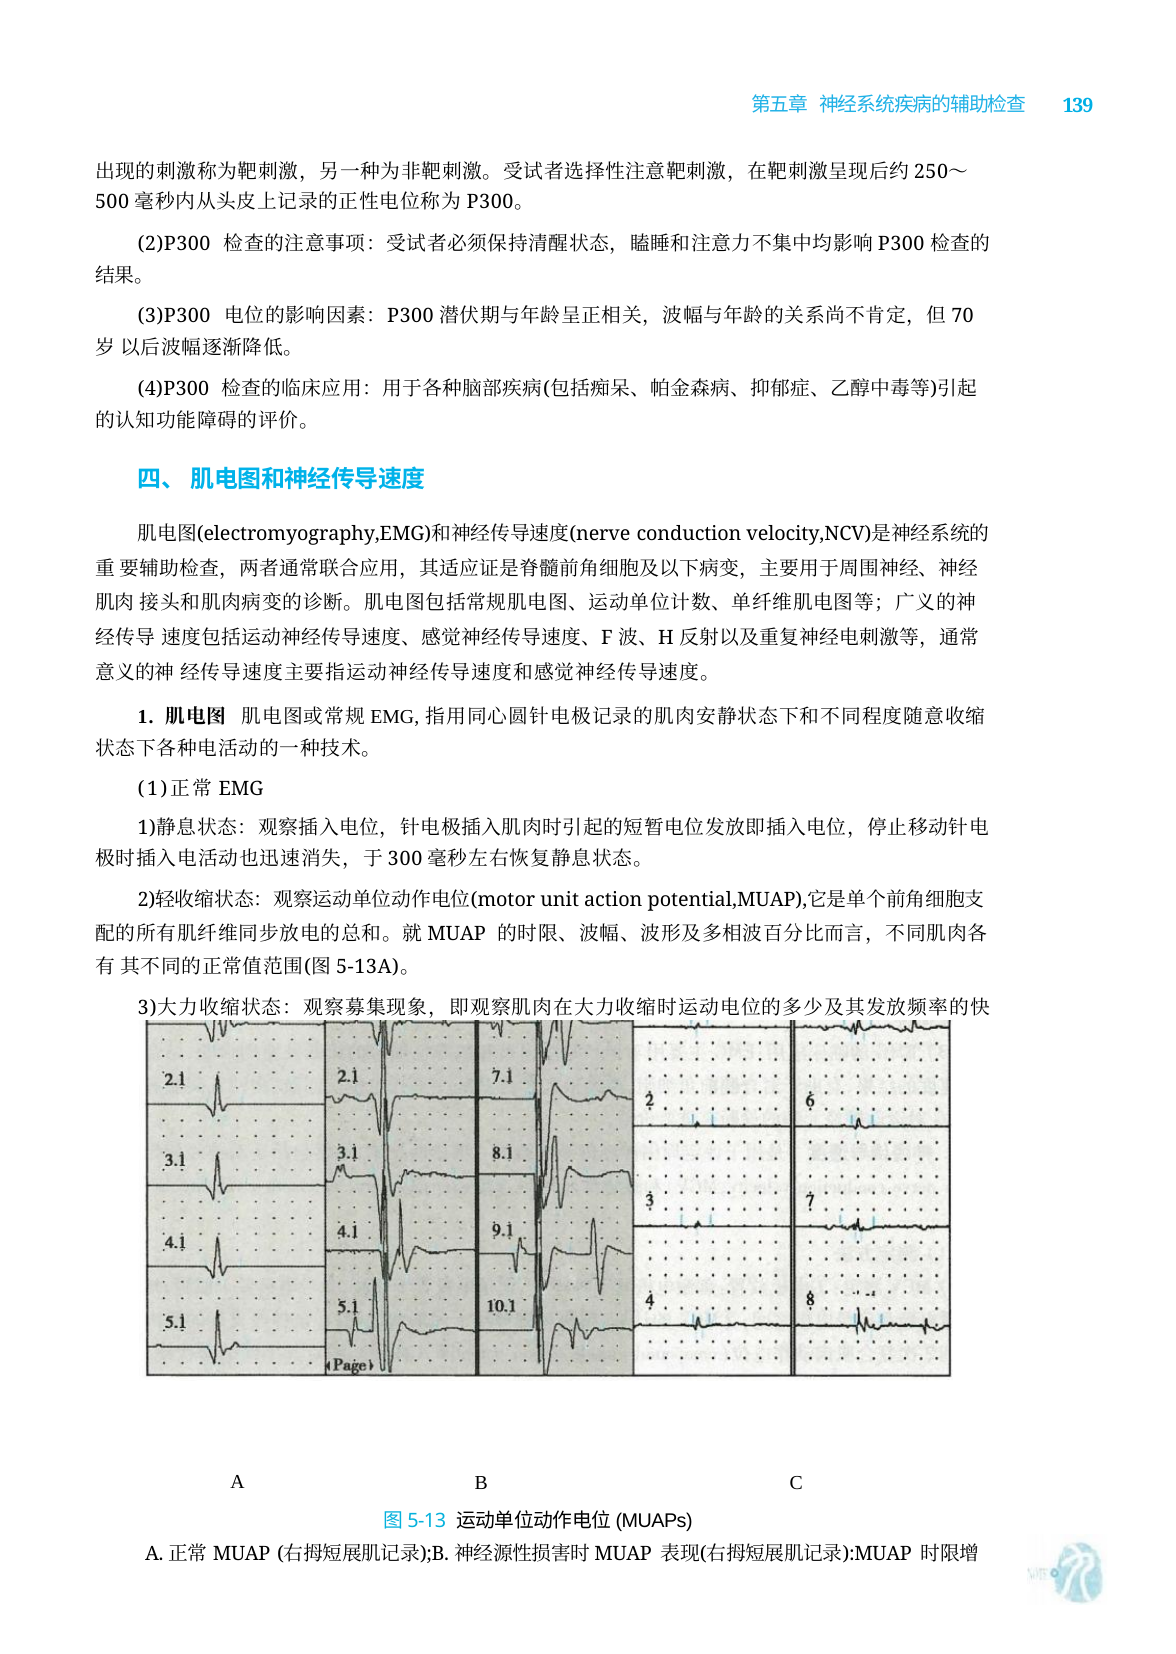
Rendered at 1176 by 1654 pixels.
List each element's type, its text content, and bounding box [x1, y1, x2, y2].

text 1. 肌电图 肌电图或常规EMG, 指用同心圆针电极记录的肌肉安静状态下和不同程度随意收缩 状态下各种电活动的一种技术。 [95, 701, 993, 761]
text 1)静息状态：观察插入电位，针电极插入肌肉时引起的短暂电位发放即插入电位，停止移动针电 极时插入电活动也迅速消失，于300毫秒左右恢复静息状态。 [95, 811, 993, 872]
text 四、 肌电图和神经传导速度 [138, 462, 1107, 494]
text 图5-13 运动单位动作电位 (MUAPs) [383, 1508, 1107, 1533]
text 出现的刺激称为靶刺激，另一种为非靶刺激。受试者选择性注意靶刺激，在靶刺激呈现后约250～500 毫秒内从头皮上记录的正性电位称为 P300。 [95, 155, 993, 215]
text A. 正常 MUAP (右拇短展肌记录);B. 神经源性损害时MUAP 表现(右拇短展肌记录):MUAP 时限增 [145, 1539, 1027, 1565]
picture [387, 1511, 399, 1516]
text (1)正常EMG [137, 775, 1107, 801]
picture [138, 1020, 953, 1381]
text (2)P300 检查的注意事项：受试者必须保持清醒状态，瞌睡和注意力不集中均影响P300 检查的 结果。 [95, 228, 993, 288]
picture [1027, 1534, 1108, 1605]
text (4)P300 检查的临床应用：用于各种脑部疾病(包括痴呆、帕金森病、抑郁症、乙醇中毒等)引起 的认知功能障碍的评价。 [95, 373, 993, 433]
text (3)P300 电位的影响因素：P300 潜伏期与年龄呈正相关，波幅与年龄的关系尚不肯定，但70岁 以后波幅逐渐降低。 [95, 300, 994, 360]
text 3)大力收缩状态：观察募集现象，即观察肌肉在大力收缩时运动电位的多少及其发放频率的快 [137, 994, 1107, 1020]
text A B C [230, 1474, 1107, 1493]
text 肌电图(electromyography,EMG)和神经传导速度(nerve conduction velocity,NCV)是神经系统的重 要辅助检查，两者通常联合应用，其适应证是脊髓前角细胞及以下病变，主要用于周围神经、神经肌肉 接头和肌肉病变的诊断。肌电图包括常规肌电图、运动单位计数、单纤维肌电图等；广义的神经传导 速度包括运动神经传导速度、感觉神经传导速度、F 波、H 反射以及重复神经电刺激等，通常意义的神 经传导速度主要指运动神经传导速度和感觉神经传导速度。 [95, 517, 994, 685]
text 2)轻收缩状态：观察运动单位动作电位(motor unit action potential,MUAP),它是单个前角细胞支 配的所有肌纤维同步放电的总和。就MUAP 的时限、波幅、波形及多相波百分比而言，不同肌肉各有 其不同的正常值范围(图5-13A)。 [95, 884, 995, 979]
text 第五章 神经系统疾病的辅助检查 139 [95, 89, 1094, 117]
picture [387, 1524, 399, 1528]
